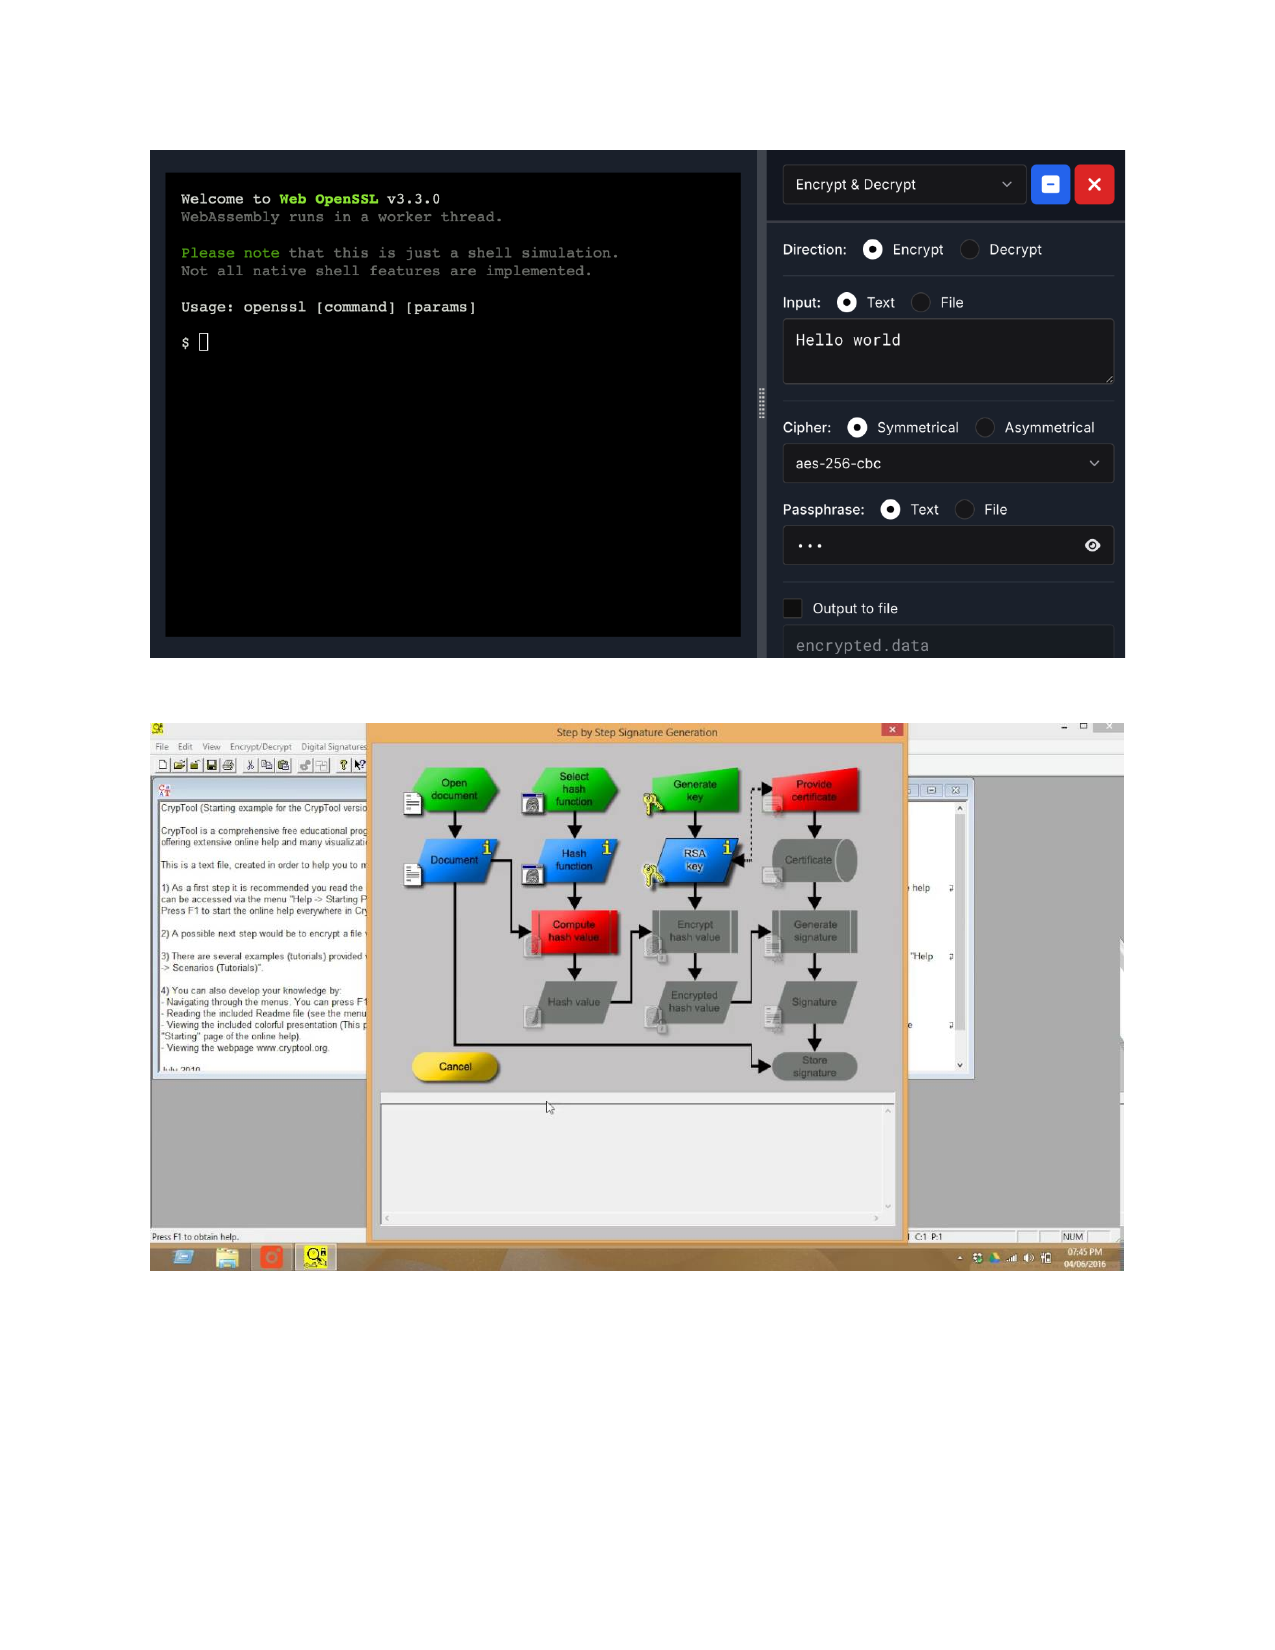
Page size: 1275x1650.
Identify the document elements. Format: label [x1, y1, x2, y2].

picture [150, 150, 1125, 658]
picture [150, 723, 1124, 1271]
